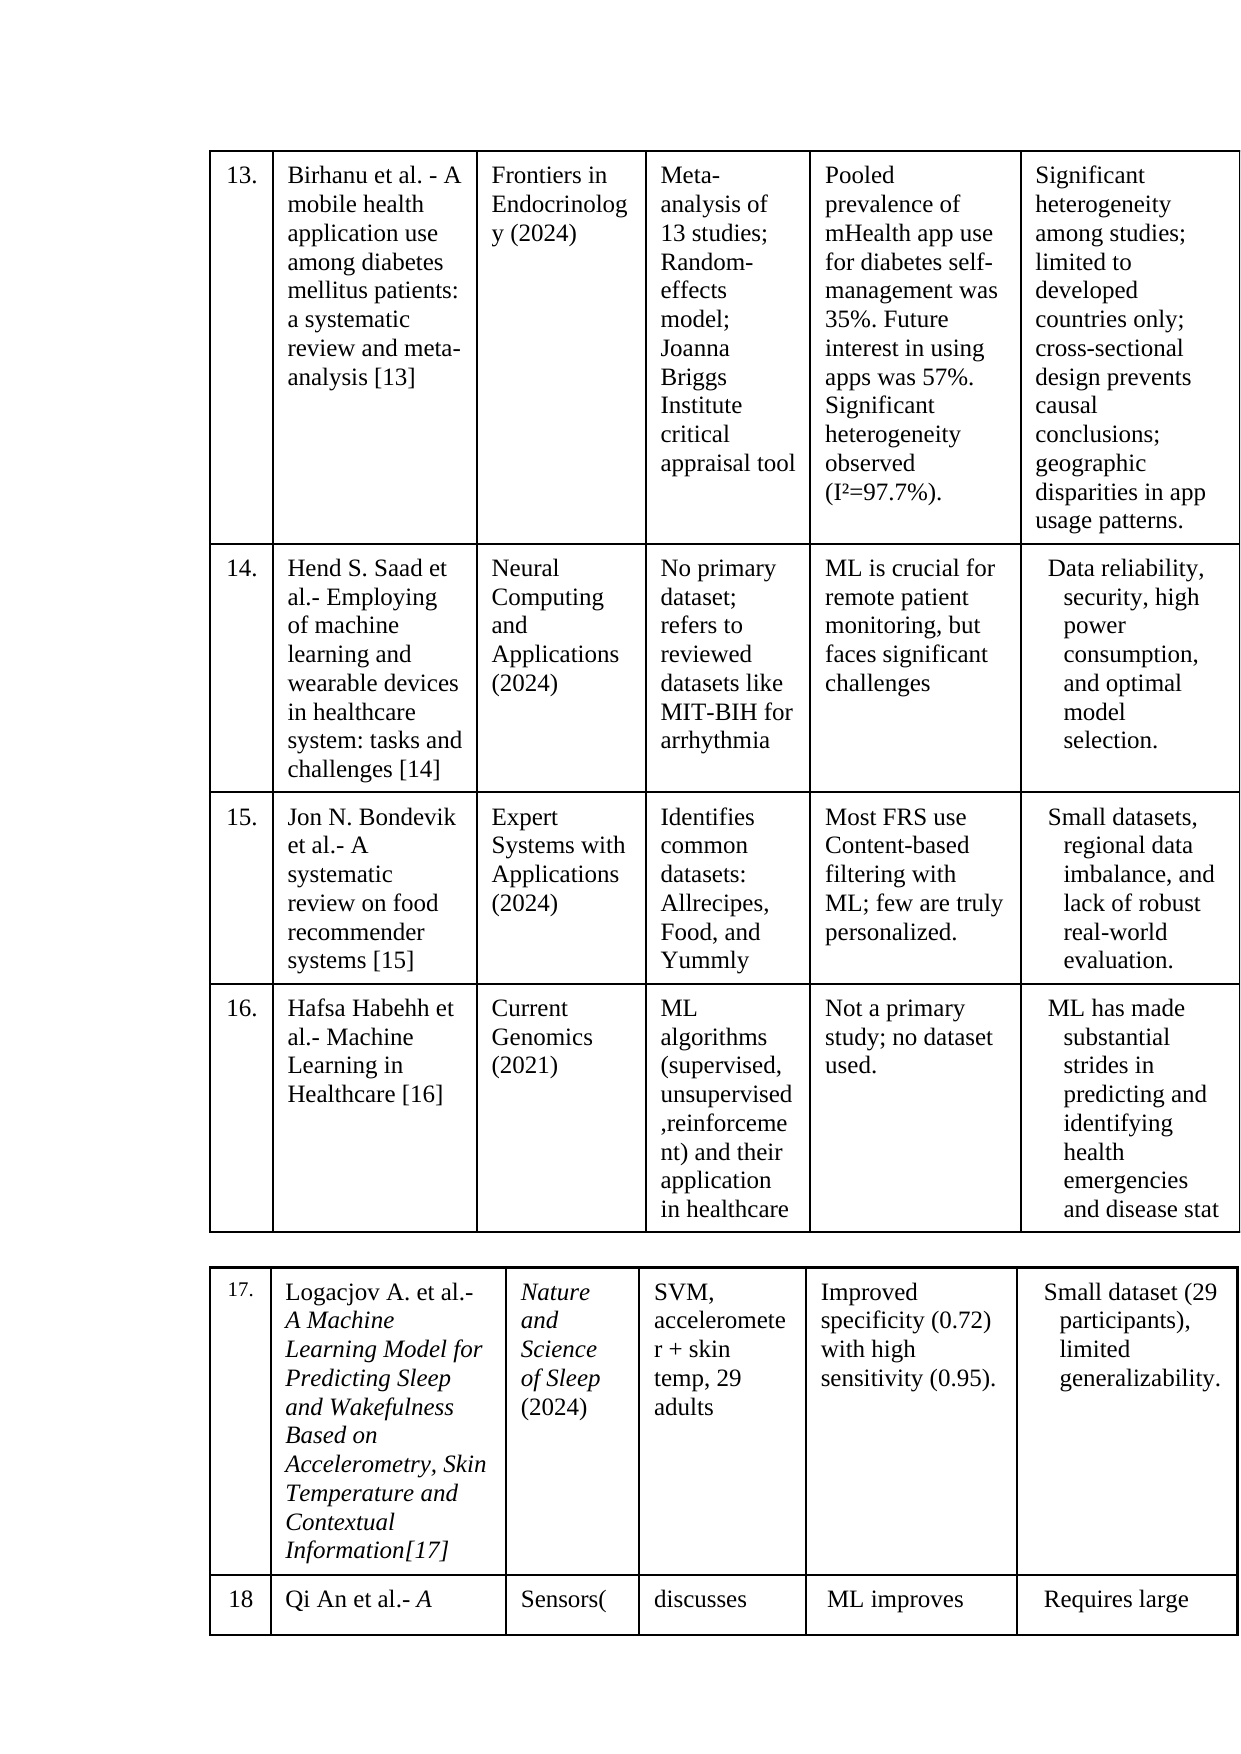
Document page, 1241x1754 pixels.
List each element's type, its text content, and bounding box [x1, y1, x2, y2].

table_cell Hafsa Habehh et al.- Machine Learning in Healthcare [16] [274, 985, 476, 1231]
table_cell No primary dataset; refers to reviewed datasets like MIT-BIH for arrhythmia [647, 545, 809, 791]
table_header 13. [211, 152, 272, 542]
table_cell Current Genomics (2021) [478, 985, 645, 1231]
table_header Significant heterogeneity among studies; limited to developed countries only; cross-sectional design prevents causal conclusions; geographic disparities in app usage patterns. [1022, 152, 1239, 542]
table_header Birhanu et al. - A mobile health application use among diabetes mellitus patients: a systematic review and meta-analysis [13] [274, 152, 476, 542]
table_cell ML algorithms (supervised, unsupervised,reinforcement) and their application in healthcare [647, 985, 809, 1231]
table_cell Data reliability, security, high power consumption, and optimal model selection. [1022, 545, 1239, 791]
table_header Pooled prevalence of mHealth app use for diabetes self-management was 35%. Future interest in using apps was 57%. Significant heterogeneity observed (I²=97.7%). [811, 152, 1020, 542]
table_cell ML has made substantial strides in predicting and identifying health emergencies and disease stat [1022, 985, 1239, 1231]
table_cell 16. [211, 985, 272, 1231]
table_cell Neural Computing and Applications (2024) [478, 545, 645, 791]
table_cell 14. [211, 545, 272, 791]
table_header Meta-analysis of 13 studies; Random-effects model; Joanna Briggs Institute critical appraisal tool [647, 152, 809, 542]
table_cell Identifies common datasets: Allrecipes, Food, and Yummly [647, 793, 809, 982]
table_cell Most FRS use Content-based filtering with ML; few are truly personalized. [811, 793, 1020, 982]
table_cell Not a primary study; no dataset used. [811, 985, 1020, 1231]
table_cell Jon N. Bondevik et al.- A systematic review on food recommender systems [15] [274, 793, 476, 982]
table_cell Hend S. Saad et al.- Employing of machine learning and wearable devices in healthcare system: tasks and challenges [14] [274, 545, 476, 791]
table_cell Small datasets, regional data imbalance, and lack of robust real-world evaluation. [1022, 793, 1239, 982]
table_cell 15. [211, 793, 272, 982]
table_header Frontiers in Endocrinology (2024) [478, 152, 645, 542]
table_cell ML is crucial for remote patient monitoring, but faces significant challenges [811, 545, 1020, 791]
table_cell Expert Systems with Applications (2024) [478, 793, 645, 982]
